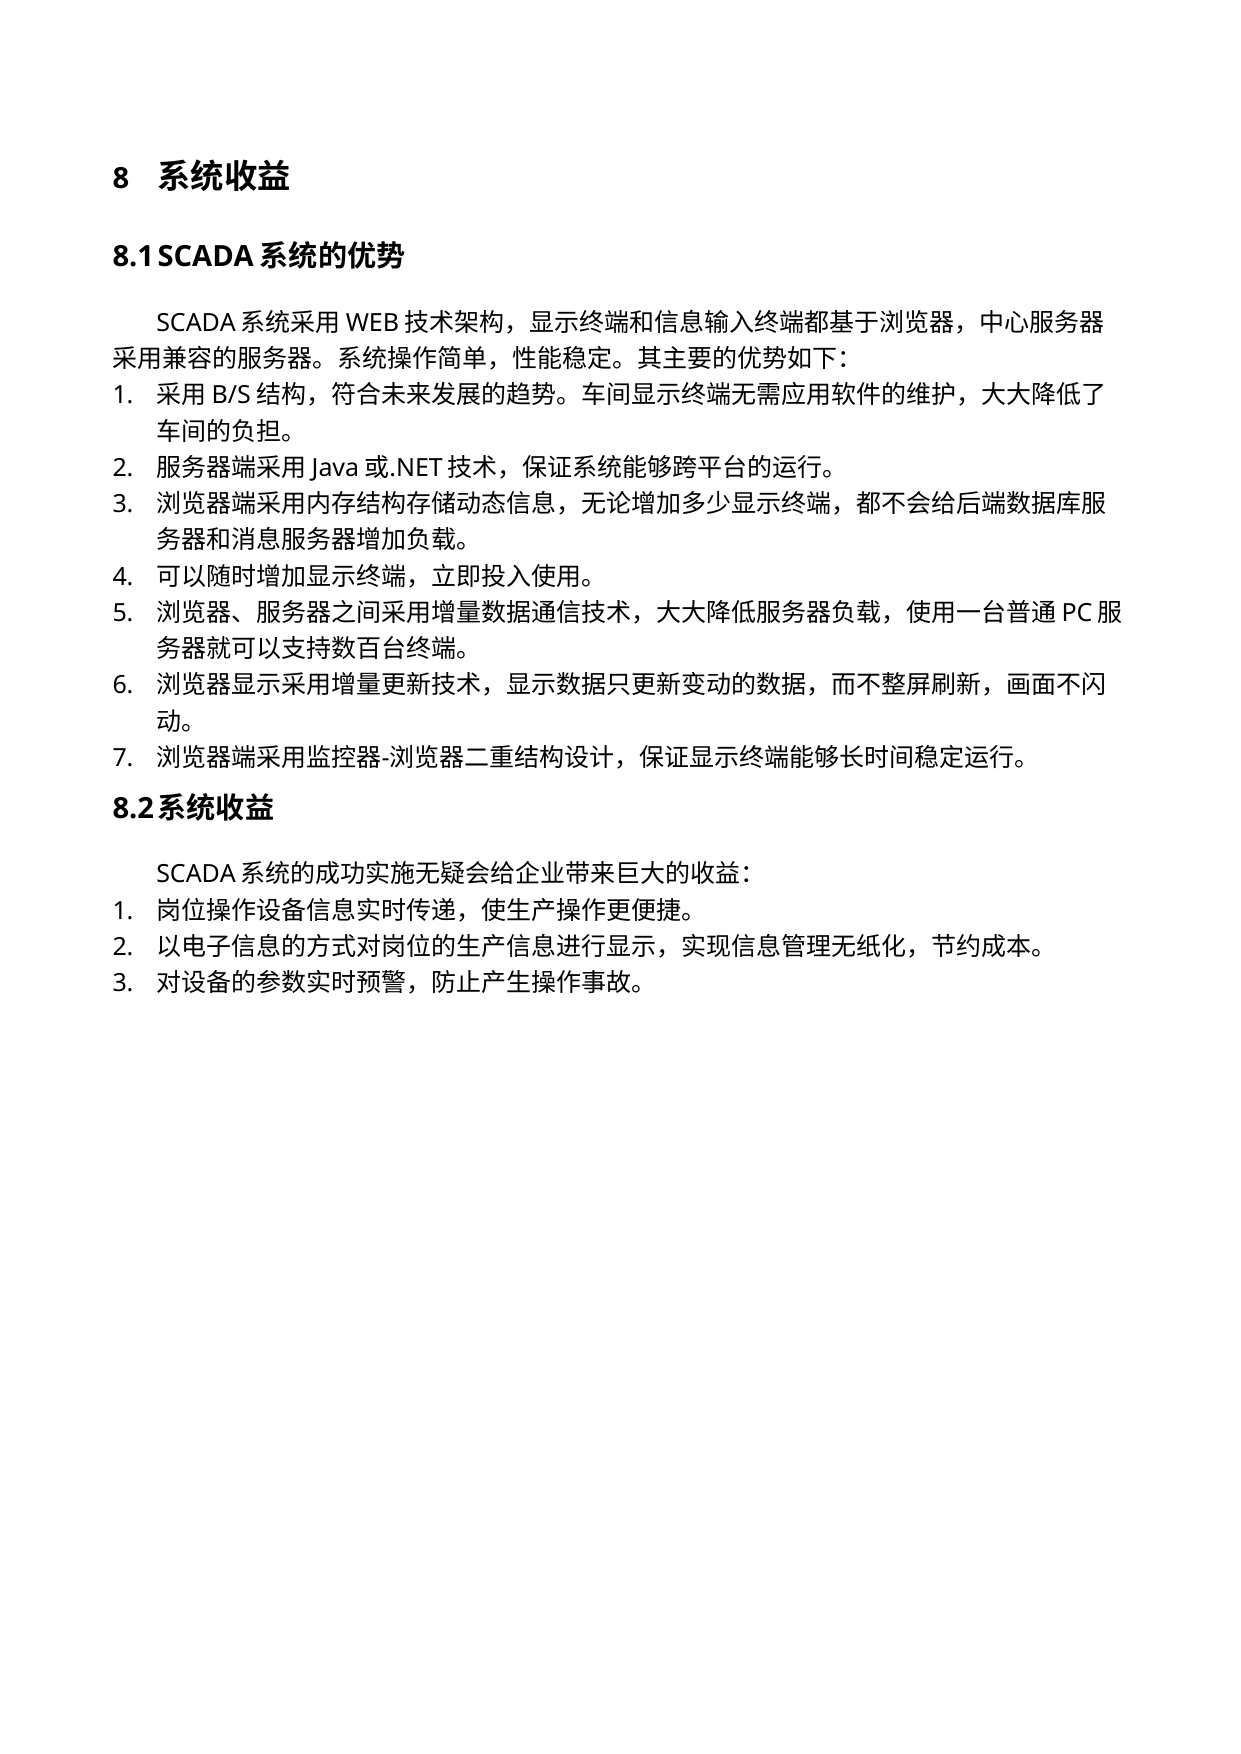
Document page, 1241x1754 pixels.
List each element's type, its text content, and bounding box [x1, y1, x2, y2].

list 服务器端采用Java或.NET技术，保证系统能够跨平台的运行。 [112, 447, 1128, 484]
list 采用B/S结构，符合未来发展的趋势。车间显示终端无需应用软件的维护，大大降低了车间的负担。 [112, 375, 1128, 447]
list SCADA系统的成功实施无疑会给企业带来巨大的收益： [112, 854, 1128, 890]
subtitle 系统收益 [112, 784, 1128, 827]
list 浏览器、服务器之间采用增量数据通信技术，大大降低服务器负载，使用一台普通PC服务器就可以支持数百台终端。 [112, 592, 1128, 665]
list 浏览器显示采用增量更新技术，显示数据只更新变动的数据，而不整屏刷新，画面不闪动。 [112, 665, 1128, 737]
list 可以随时增加显示终端，立即投入使用。 [112, 556, 1128, 592]
list 浏览器端采用监控器-浏览器二重结构设计，保证显示终端能够长时间稳定运行。 [112, 737, 1128, 774]
text SCADA系统采用WEB技术架构，显示终端和信息输入终端都基于浏览器，中心服务器采用兼容的服务器。系统操作简单，性能稳定。其主要的优势如下： [112, 302, 1128, 375]
list 岗位操作设备信息实时传递，使生产操作更便捷。 [112, 890, 1128, 926]
subtitle 系统收益 [112, 150, 1128, 198]
list 对设备的参数实时预警，防止产生操作事故。 [112, 963, 1128, 999]
list 浏览器端采用内存结构存储动态信息，无论增加多少显示终端，都不会给后端数据库服务器和消息服务器增加负载。 [112, 484, 1128, 556]
list 以电子信息的方式对岗位的生产信息进行显示，实现信息管理无纸化，节约成本。 [112, 926, 1128, 963]
subtitle SCADA系统的优势 [112, 233, 1128, 275]
